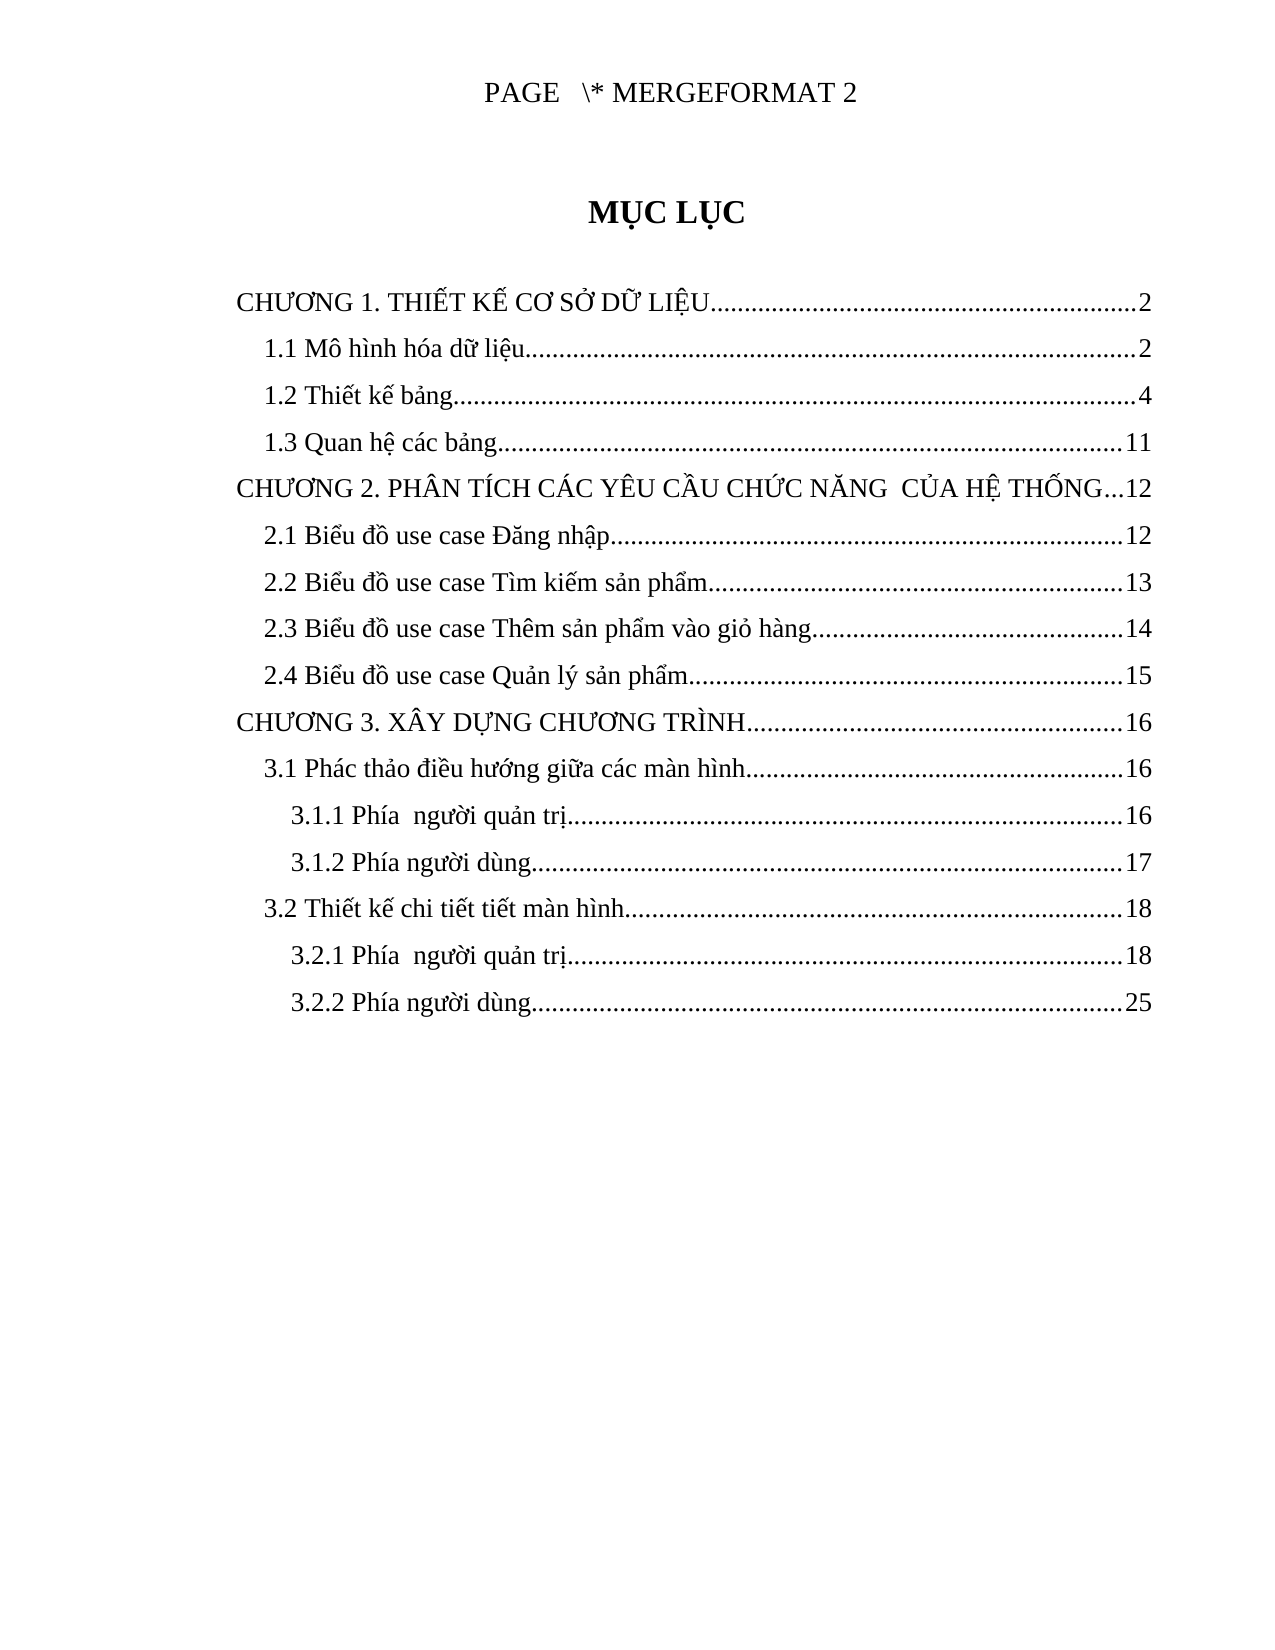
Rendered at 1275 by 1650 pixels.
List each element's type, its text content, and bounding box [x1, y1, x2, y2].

text 2.1 Biểu đồ use case Đăng nhập 12 [204, 519, 1157, 550]
text 3.1.1 Phía người quản trị 16 [232, 799, 1157, 830]
text 2.4 Biểu đồ use case Quản lý sản phẩm 15 [204, 659, 1157, 690]
text 1.3 Quan hệ các bảng 11 [204, 426, 1157, 457]
text 2.2 Biểu đồ use case Tìm kiếm sản phẩm 13 [204, 566, 1157, 597]
text 3.2.2 Phía người dùng 25 [232, 986, 1157, 1017]
text 2.3 Biểu đồ use case Thêm sản phẩm vào giỏ hàng 14 [204, 613, 1157, 644]
text 3.2 Thiết kế chi tiết tiết màn hình 18 [204, 893, 1157, 924]
text 1.2 Thiết kế bảng 4 [204, 379, 1157, 410]
text 3.1 Phác thảo điều hướng giữa các màn hình 16 [204, 753, 1157, 784]
text 3.1.2 Phía người dùng 17 [232, 846, 1157, 877]
text MỤC LỤC [177, 192, 1157, 231]
text CHƯƠNG 1. THIẾT KẾ CƠ SỞ DỮ LIỆU 2 [177, 286, 1157, 317]
text 1.1 Mô hình hóa dữ liệu 2 [204, 333, 1157, 364]
text CHƯƠNG 2. PHÂN TÍCH CÁC YÊU CẦU CHỨC NĂNG CỦA HỆ THỐNG 12 [177, 473, 1157, 504]
text CHƯƠNG 3. XÂY DỰNG CHƯƠNG TRÌNH 16 [177, 706, 1157, 737]
text 3.2.1 Phía người quản trị 18 [232, 939, 1157, 970]
